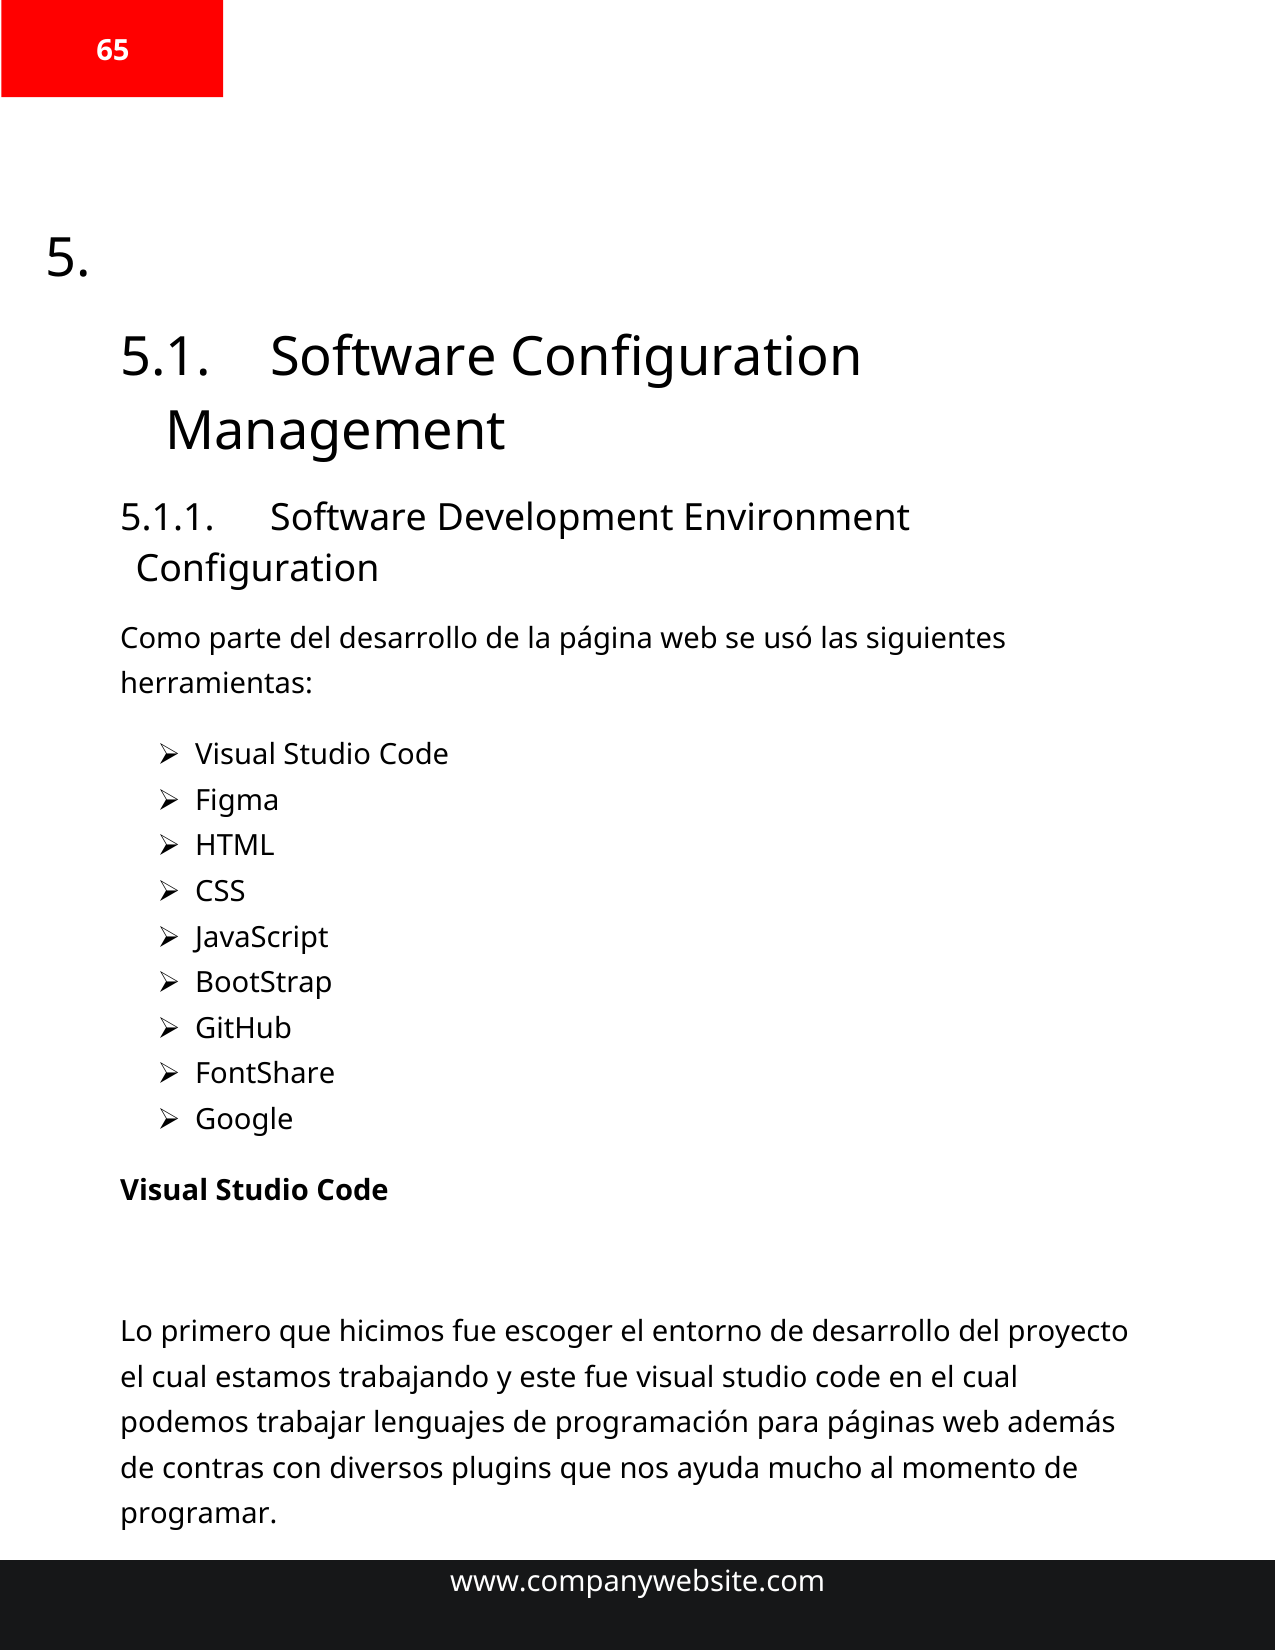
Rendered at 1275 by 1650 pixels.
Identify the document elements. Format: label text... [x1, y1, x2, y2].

list JavaScript [157, 916, 1155, 956]
list CSS [157, 870, 1155, 910]
list Google [157, 1098, 1155, 1138]
text Como parte del desarrollo de la página web se usó las siguientes herramientas: [120, 617, 1155, 702]
text Lo primero que hicimos fue escoger el entorno de desarrollo del proyecto el cual estamos trabajando y este fue visual studio code en el cual podemos trabajar lenguajes de programación para páginas web además de contras con diversos plugins que nos ayuda mucho al momento de programar. [120, 1310, 1155, 1532]
list Visual Studio Code [157, 733, 1155, 773]
subtitle Software Development Environment Configuration [120, 490, 1155, 592]
text Visual Studio Code [120, 1169, 1155, 1209]
list HTML [157, 824, 1155, 864]
list Figma [157, 779, 1155, 819]
subtitle Software Configuration Management [120, 317, 1155, 465]
list GitHub [157, 1007, 1155, 1047]
list FontShare [157, 1053, 1155, 1092]
list BootStrap [157, 961, 1155, 1001]
